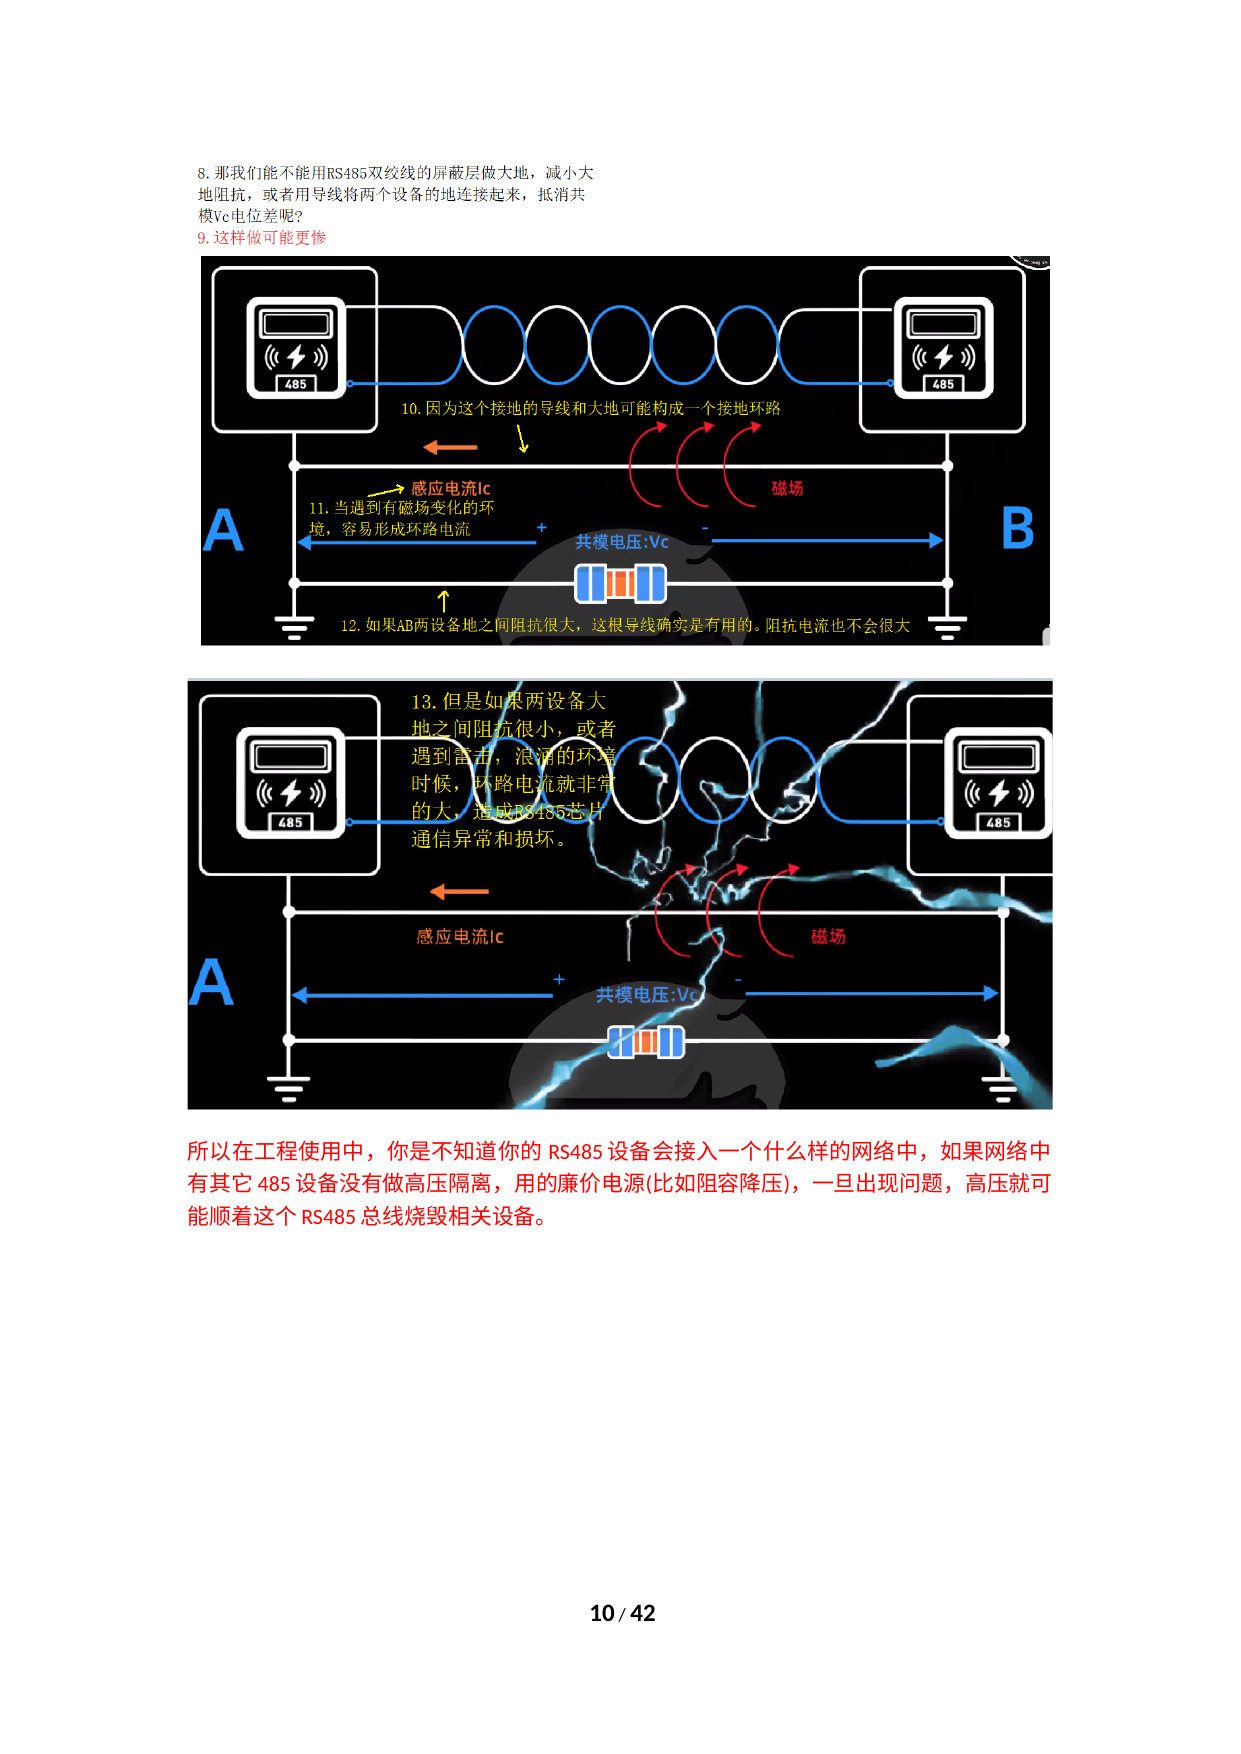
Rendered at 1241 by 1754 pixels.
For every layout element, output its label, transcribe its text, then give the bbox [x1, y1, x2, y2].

picture [187, 158, 1053, 648]
picture [187, 678, 1053, 1110]
text 所以在工程使用中，你是不知道你的RS485设备会接入一个什么样的网络中，如果网络中有其它485设备没有做高压隔离，用的廉价电源(比如阻容降压)，一旦出现问题，高压就可能顺着这个RS485总线烧毁相关设备。 [187, 1133, 1053, 1231]
